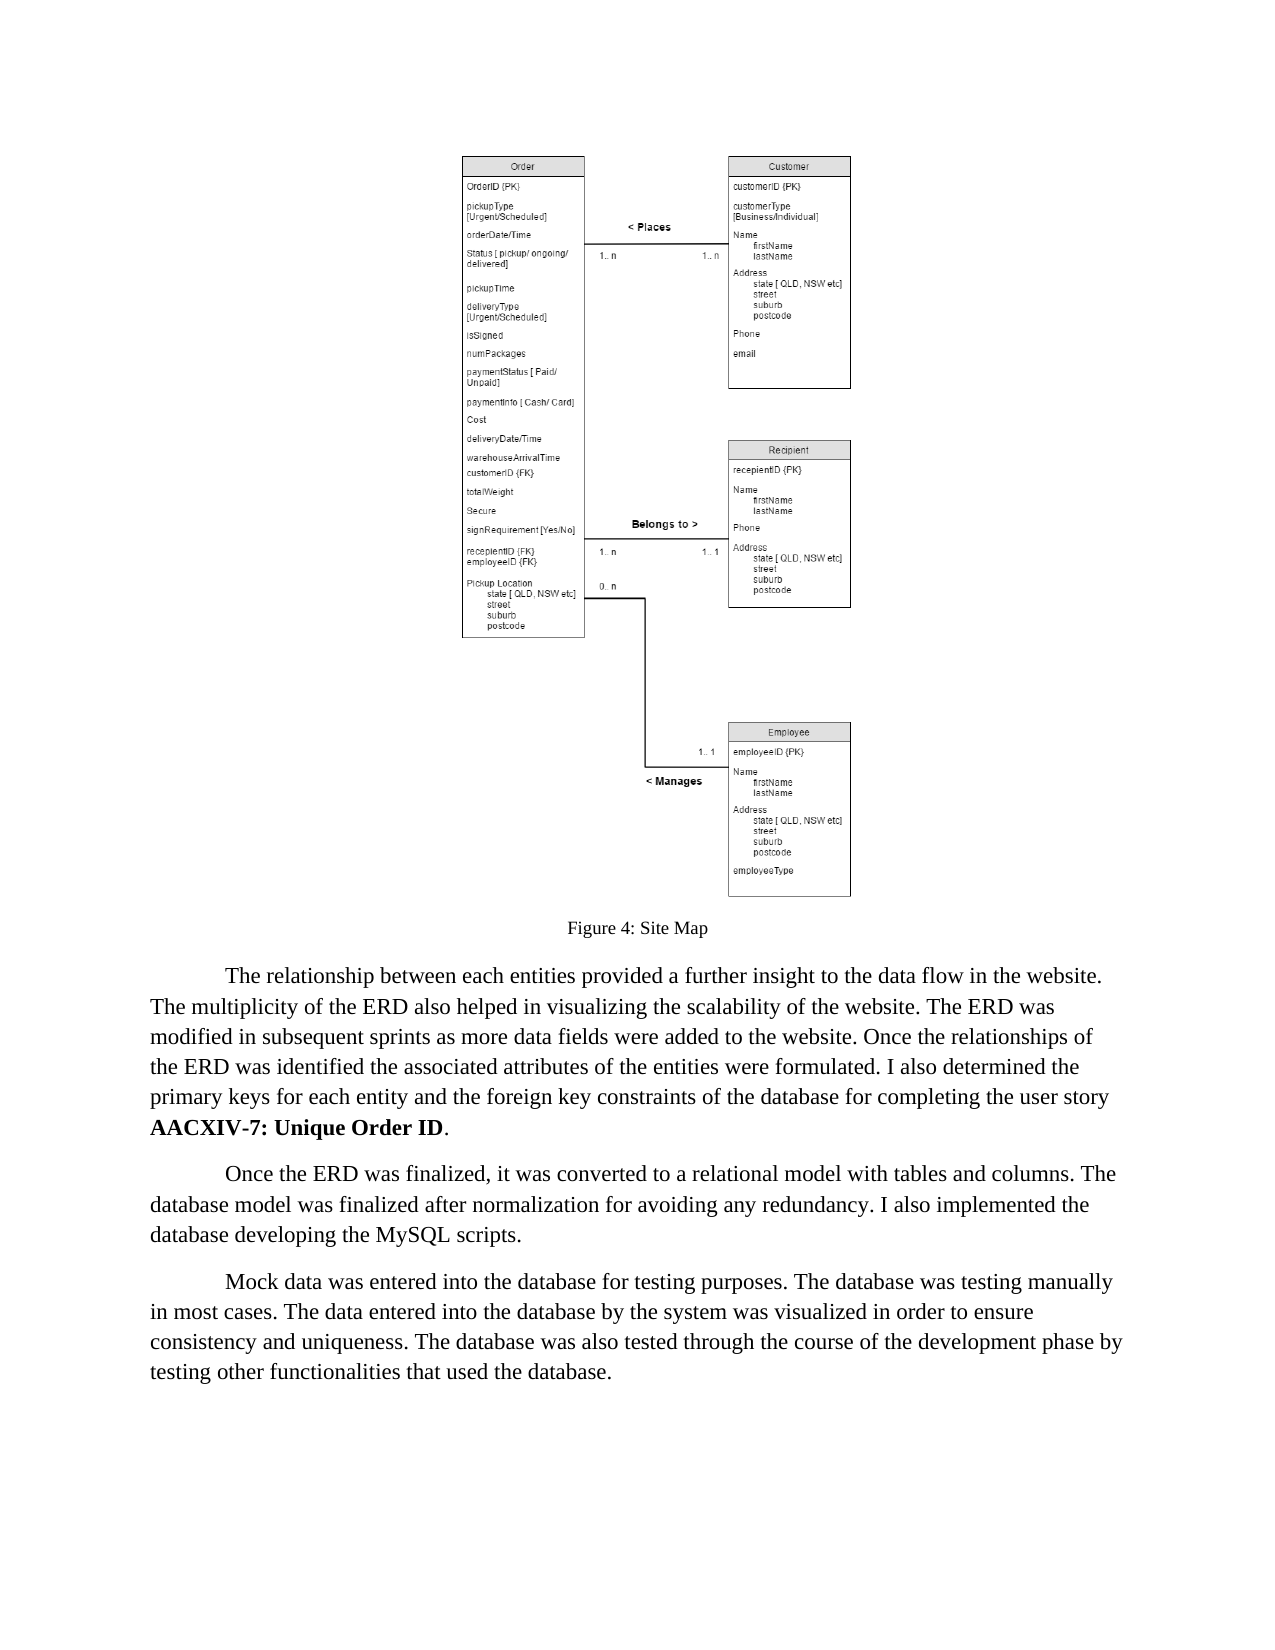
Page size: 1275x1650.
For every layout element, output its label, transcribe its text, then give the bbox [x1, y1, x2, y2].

text Figure 4: Site Map [150, 917, 1125, 938]
text Once the ERD was finalized, it was converted to a relational model with tables and columns. The database model was finalized after normalization for avoiding any redundancy. I also implemented the database developing the MySQL scripts. [150, 1161, 1125, 1247]
picture [461, 150, 852, 897]
text Mock data was entered into the database for testing purposes. The database was testing manually in most cases. The data entered into the database by the system was visualized in order to ensure consistency and uniqueness. The database was also tested through the course of the development phase by testing other functionalities that used the database. [150, 1268, 1125, 1385]
text The relationship between each entities provided a further insight to the data flow in the website. The multiplicity of the ERD also helped in visualizing the scalability of the website. The ERD was modified in subsequent sprints as more data fields were added to the website. Once the relationships of the ERD was identified the associated attributes of the entities were formulated. I also determined the primary keys for each entity and the foreign key constraints of the database for completing the user story AACXIV-7: Unique Order ID. [150, 963, 1125, 1140]
